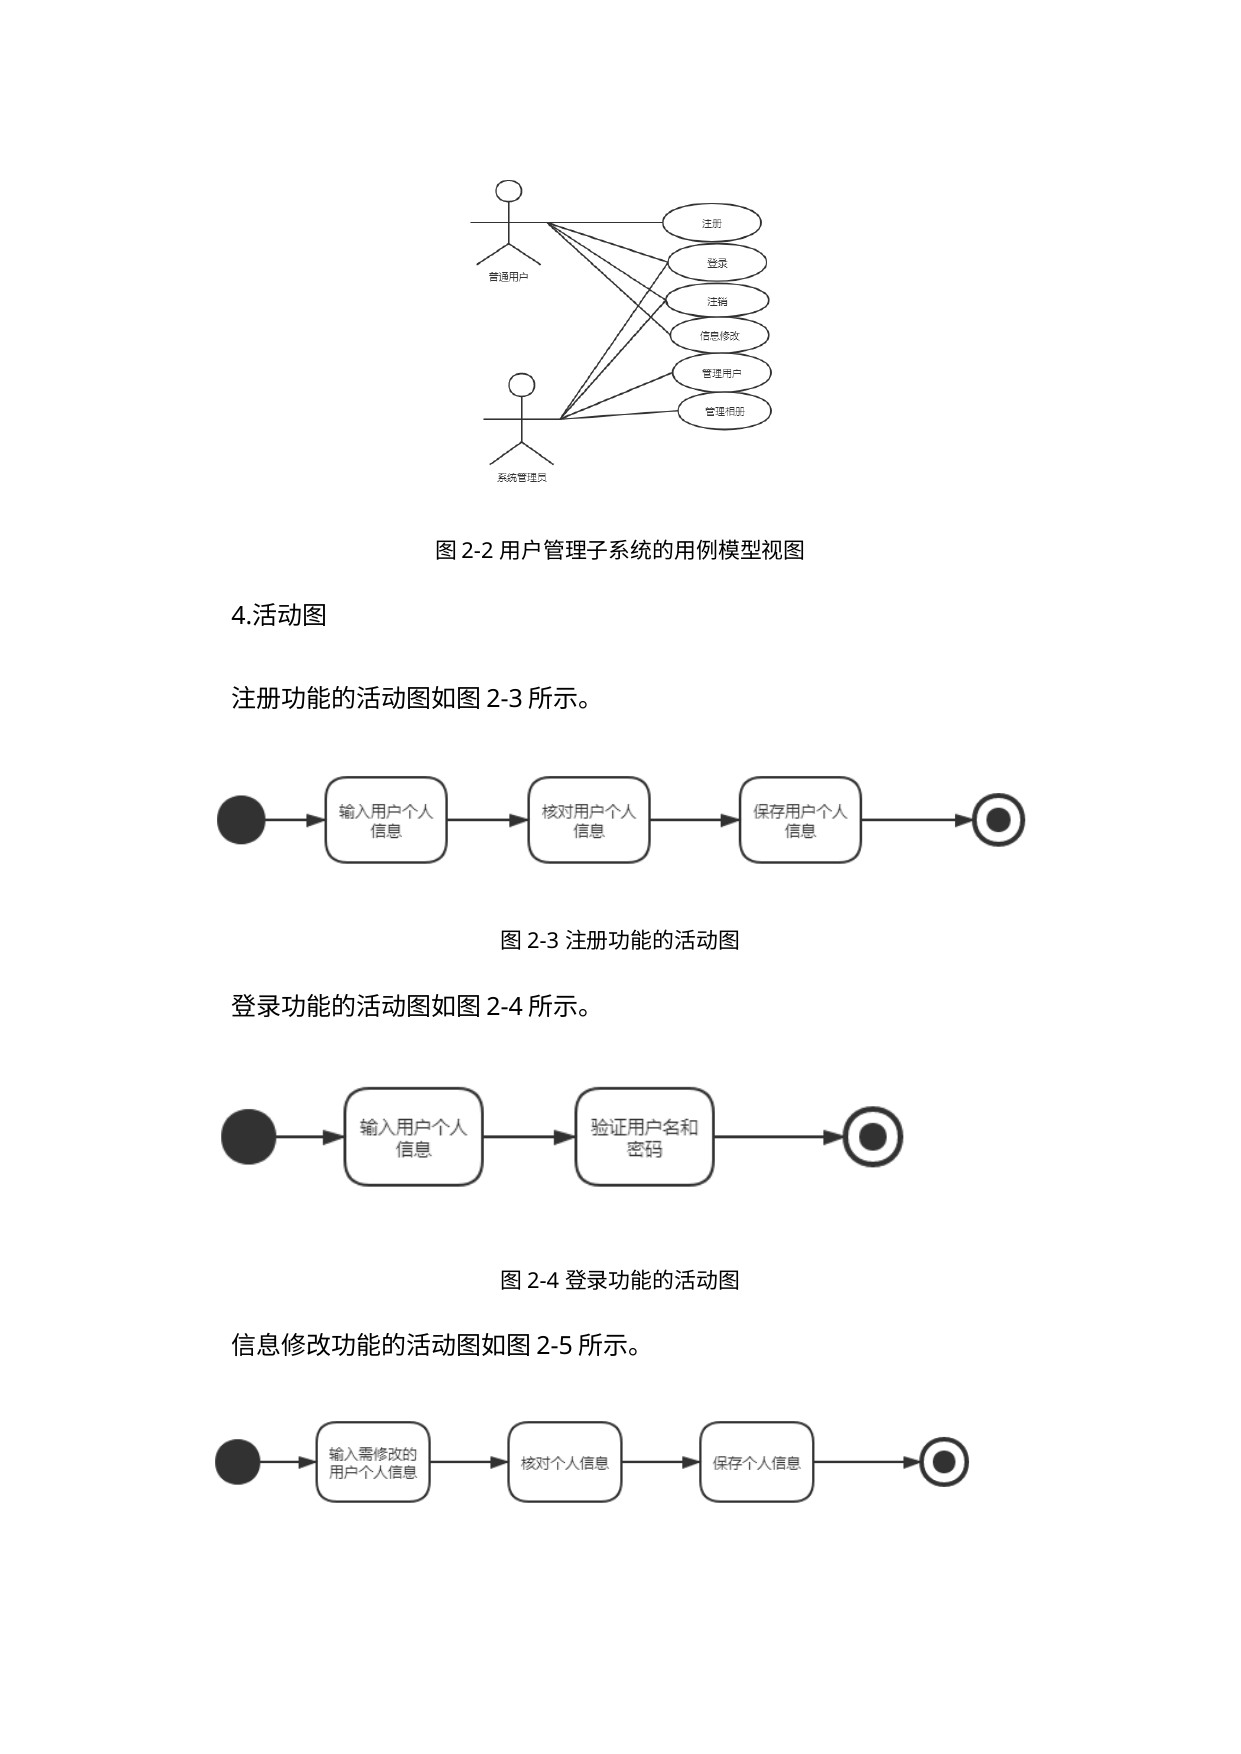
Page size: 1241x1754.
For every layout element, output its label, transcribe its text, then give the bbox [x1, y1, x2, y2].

text 信息修改功能的活动图如图2-5所示。 [187, 1311, 1053, 1376]
picture [187, 1394, 995, 1530]
picture [452, 162, 789, 493]
text 注册功能的活动图如图2-3所示。 [187, 664, 1053, 729]
picture [187, 747, 1053, 893]
text 图2-4 登录功能的活动图 [187, 1263, 1053, 1296]
text 4.活动图 [187, 581, 1053, 646]
text 图2-2 用户管理子系统的用例模型视图 [187, 533, 1053, 565]
text 登录功能的活动图如图2-4所示。 [187, 972, 1053, 1037]
picture [187, 1054, 934, 1220]
text 图2-3 注册功能的活动图 [187, 923, 1053, 956]
